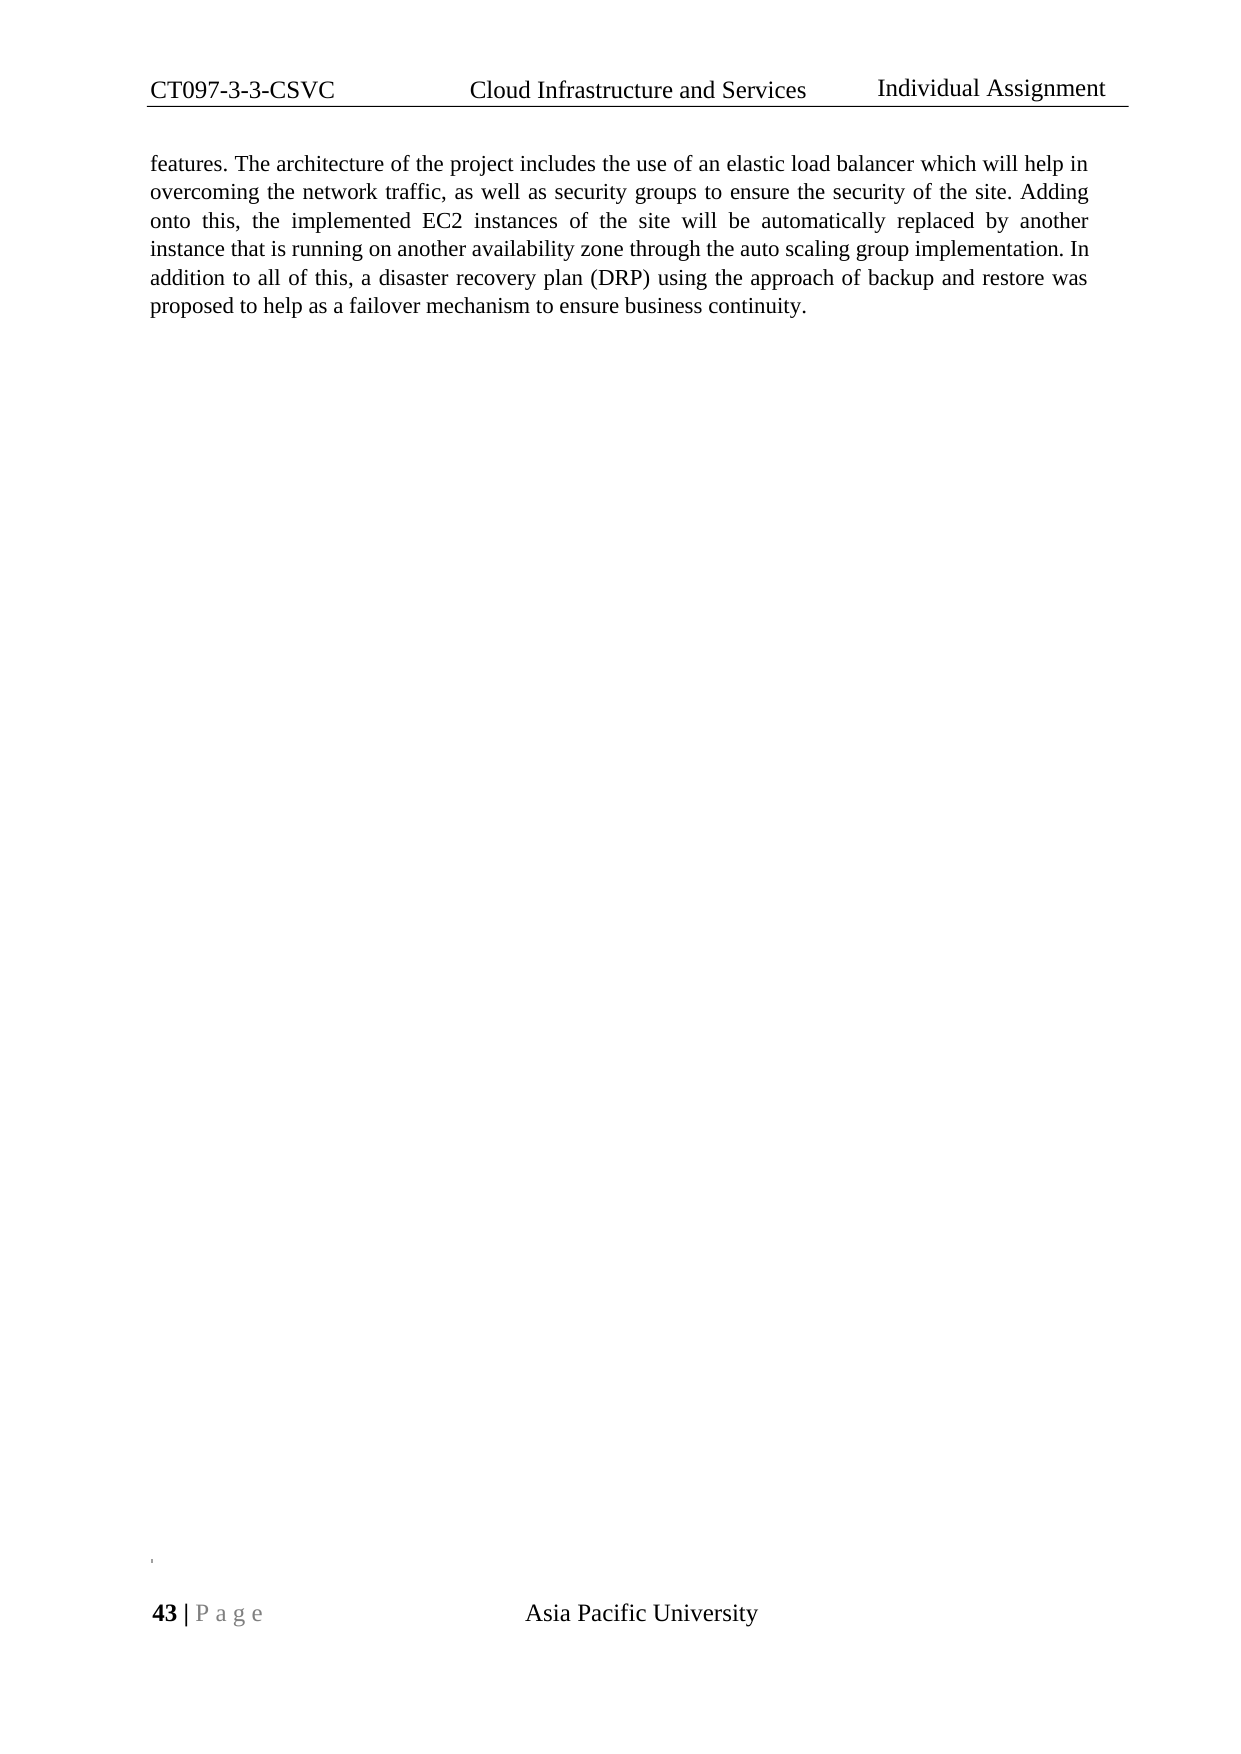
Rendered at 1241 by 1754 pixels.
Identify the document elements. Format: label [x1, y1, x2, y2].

text [150, 150, 1090, 318]
